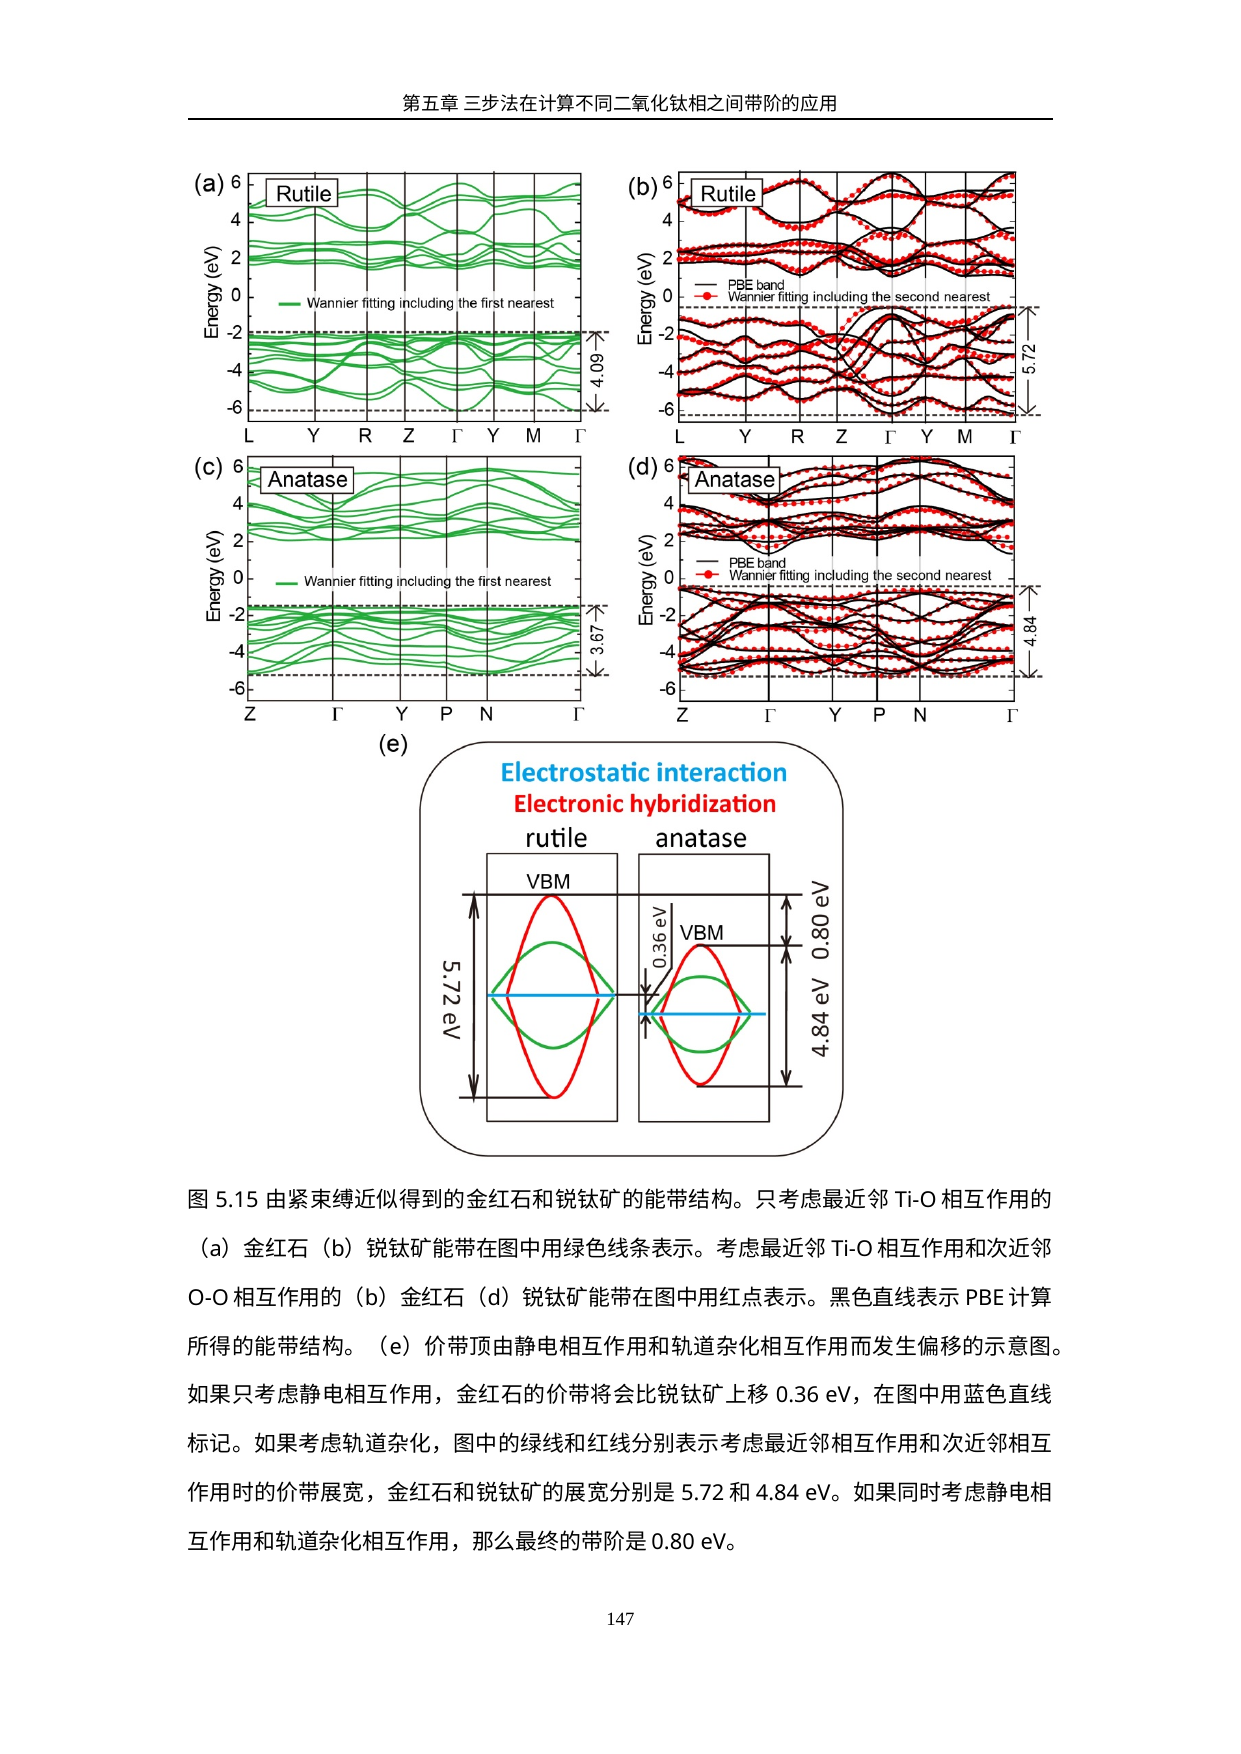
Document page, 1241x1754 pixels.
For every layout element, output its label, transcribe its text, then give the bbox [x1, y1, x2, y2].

text 图 5.15 由紧束缚近似得到的金红石和锐钛矿的能带结构。只考虑最近邻Ti-O相互作用的（a）金红石（b）锐钛矿能带在图中用绿色线条表示。考虑最近邻Ti-O相互作用和次近邻O-O相互作用的（b）金红石（d）锐钛矿能带在图中用红点表示。黑色直线表示PBE计算所得的能带结构。（e）价带顶由静电相互作用和轨道杂化相互作用而发生偏移的示意图。如果只考虑静电相互作用，金红石的价带将会比锐钛矿上移0.36 eV，在图中用蓝色直线标记。如果考虑轨道杂化，图中的绿线和红线分别表示考虑最近邻相互作用和次近邻相互作用时的价带展宽，金红石和锐钛矿的展宽分别是5.72和4.84 eV。如果同时考虑静电相互作用和轨道杂化相互作用，那么最终的带阶是0.80 eV。 [187, 1182, 1053, 1556]
picture [187, 162, 1053, 1161]
